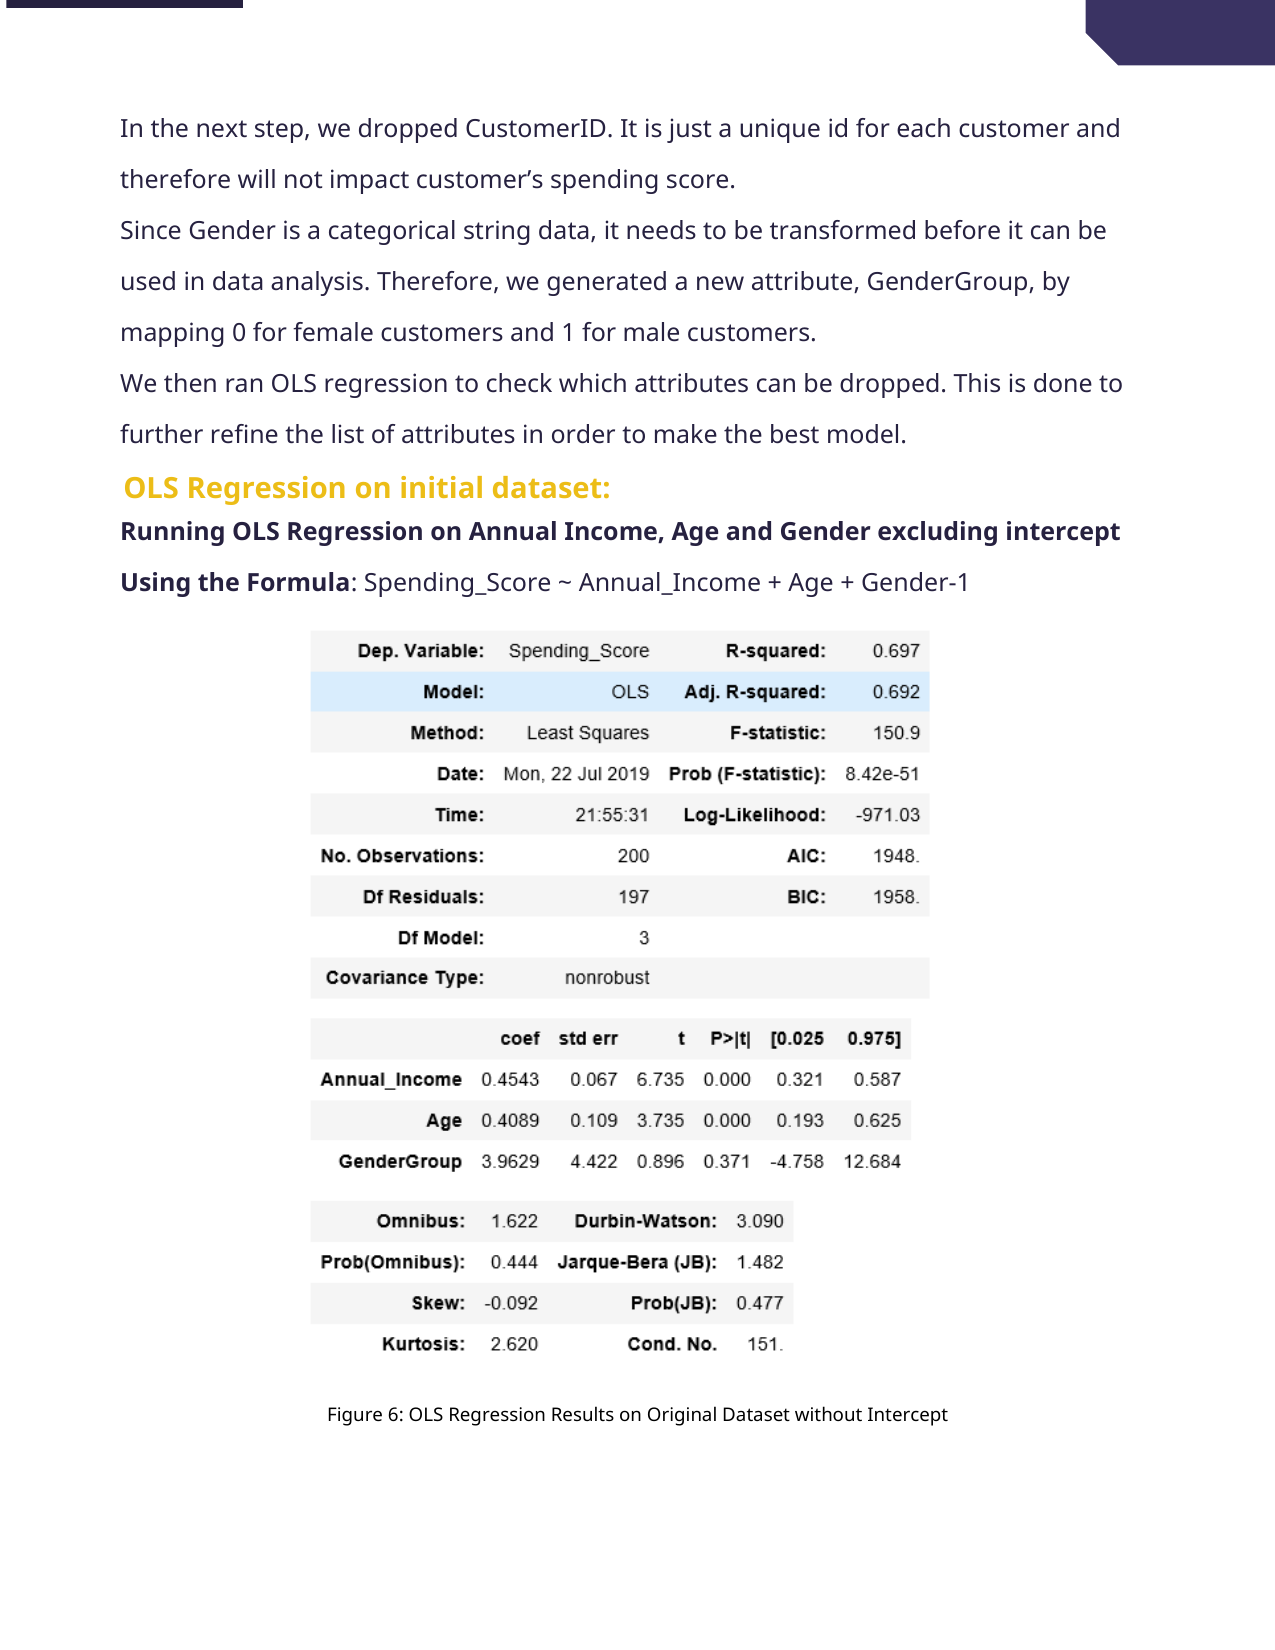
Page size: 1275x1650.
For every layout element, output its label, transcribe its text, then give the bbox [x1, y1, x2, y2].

text Using the Formula: Spending_Score ~ Annual_Income + Age + Gender-1 [120, 565, 1155, 599]
text Running OLS Regression on Annual Income, Age and Gender excluding intercept [120, 514, 1155, 548]
text Since Gender is a categorical string data, it needs to be transformed before it can be used in data analysis. Therefore, we generated a new attribute, GenderGroup, by mapping 0 for female customers and 1 for male customers. [120, 212, 1155, 349]
picture [295, 615, 980, 1385]
text We then ran OLS regression to check which attributes can be dropped. This is done to further refine the list of attributes in order to make the best model. [120, 366, 1155, 451]
subtitle OLS Regression on initial dataset: [123, 468, 1152, 507]
text Figure 6: OLS Regression Results on Original Dataset without Intercept [120, 1402, 1155, 1427]
text In the next step, we dropped CustomerID. It is just a unique id for each customer and therefore will not impact customer’s spending score. [120, 110, 1155, 196]
